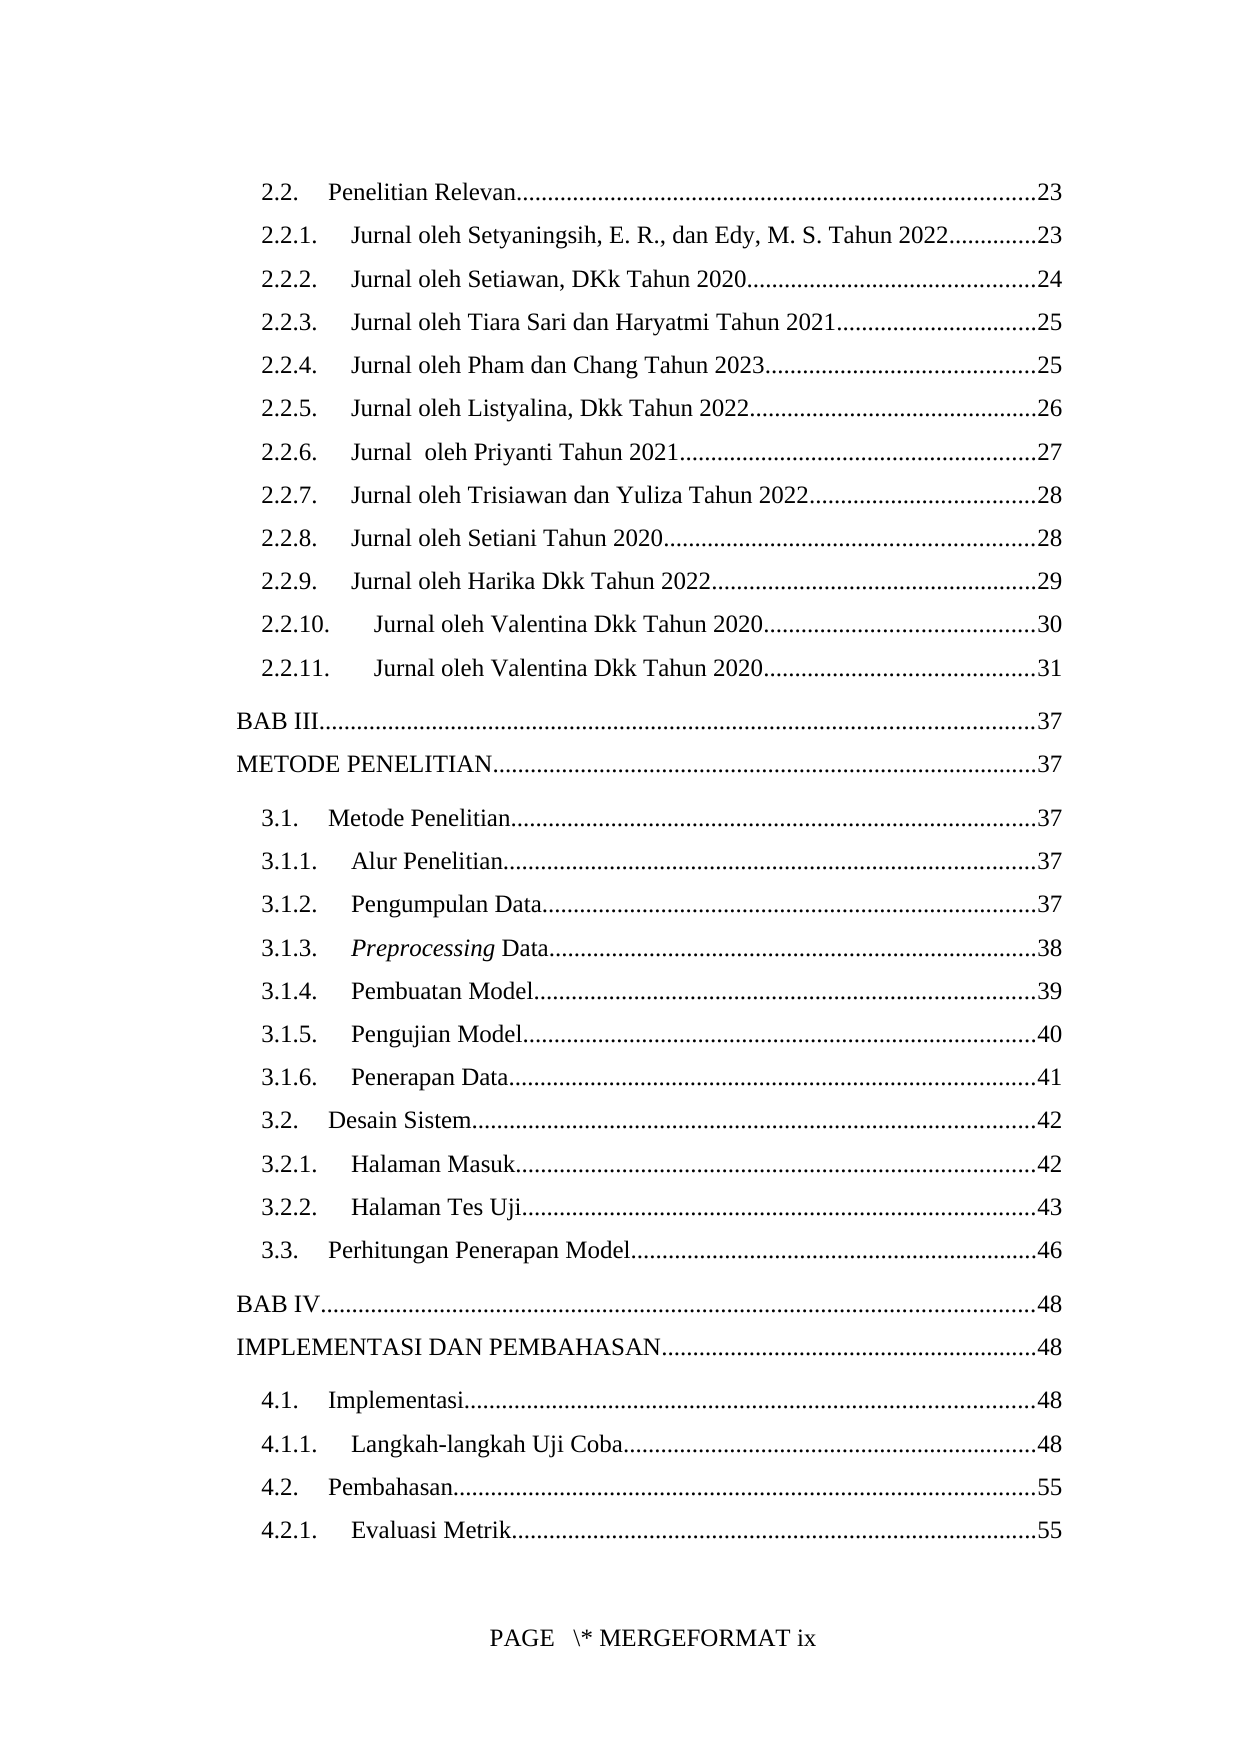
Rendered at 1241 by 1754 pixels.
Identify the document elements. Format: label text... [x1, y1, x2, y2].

text 4.1. Implementasi 48 [261, 1386, 1063, 1414]
text METODE PENELITIAN 37 [236, 749, 1063, 778]
text 3.1.2. Pengumpulan Data 37 [261, 889, 1063, 918]
text BAB III 37 [236, 706, 1063, 735]
text 2.2.1. Jurnal oleh Setyaningsih, E. R., dan Edy, M. S. Tahun 2022 23 [261, 220, 1063, 249]
text 2.2.4. Jurnal oleh Pham dan Chang Tahun 2023 25 [261, 350, 1063, 379]
text 3.1.1. Alur Penelitian 37 [261, 846, 1063, 875]
text 2.2. Penelitian Relevan 23 [261, 177, 1063, 206]
text 4.2. Pembahasan 55 [261, 1472, 1063, 1501]
text 2.2.5. Jurnal oleh Listyalina, Dkk Tahun 2022 26 [261, 393, 1063, 422]
text 3.2.2. Halaman Tes Uji 43 [261, 1192, 1063, 1221]
text 3.2. Desain Sistem 42 [261, 1106, 1063, 1134]
text 3.1.6. Penerapan Data 41 [261, 1062, 1063, 1091]
text 3.1.5. Pengujian Model 40 [261, 1019, 1063, 1048]
text 2.2.10. Jurnal oleh Valentina Dkk Tahun 2020 30 [261, 609, 1063, 638]
text 2.2.3. Jurnal oleh Tiara Sari dan Haryatmi Tahun 2021 25 [261, 307, 1063, 336]
text 4.2.1. Evaluasi Metrik 55 [261, 1515, 1063, 1544]
text 3.2.1. Halaman Masuk 42 [261, 1149, 1063, 1178]
text 2.2.7. Jurnal oleh Trisiawan dan Yuliza Tahun 2022 28 [261, 480, 1063, 508]
text 2.2.11. Jurnal oleh Valentina Dkk Tahun 2020 31 [261, 653, 1063, 681]
text BAB IV 48 [236, 1289, 1063, 1318]
text IMPLEMENTASI DAN PEMBAHASAN 48 [236, 1332, 1063, 1361]
text 3.1. Metode Penelitian 37 [261, 803, 1063, 832]
text 3.3. Perhitungan Penerapan Model 46 [261, 1235, 1063, 1264]
text 2.2.6. Jurnal oleh Priyanti Tahun 2021 27 [261, 437, 1063, 465]
text 3.1.4. Pembuatan Model 39 [261, 976, 1063, 1005]
text 3.1.3. Preprocessing Data 38 [261, 933, 1063, 961]
text 2.2.8. Jurnal oleh Setiani Tahun 2020 28 [261, 523, 1063, 552]
text 2.2.9. Jurnal oleh Harika Dkk Tahun 2022 29 [261, 566, 1063, 595]
text 4.1.1. Langkah-langkah Uji Coba 48 [261, 1429, 1063, 1458]
text 2.2.2. Jurnal oleh Setiawan, DKk Tahun 2020 24 [261, 264, 1063, 292]
